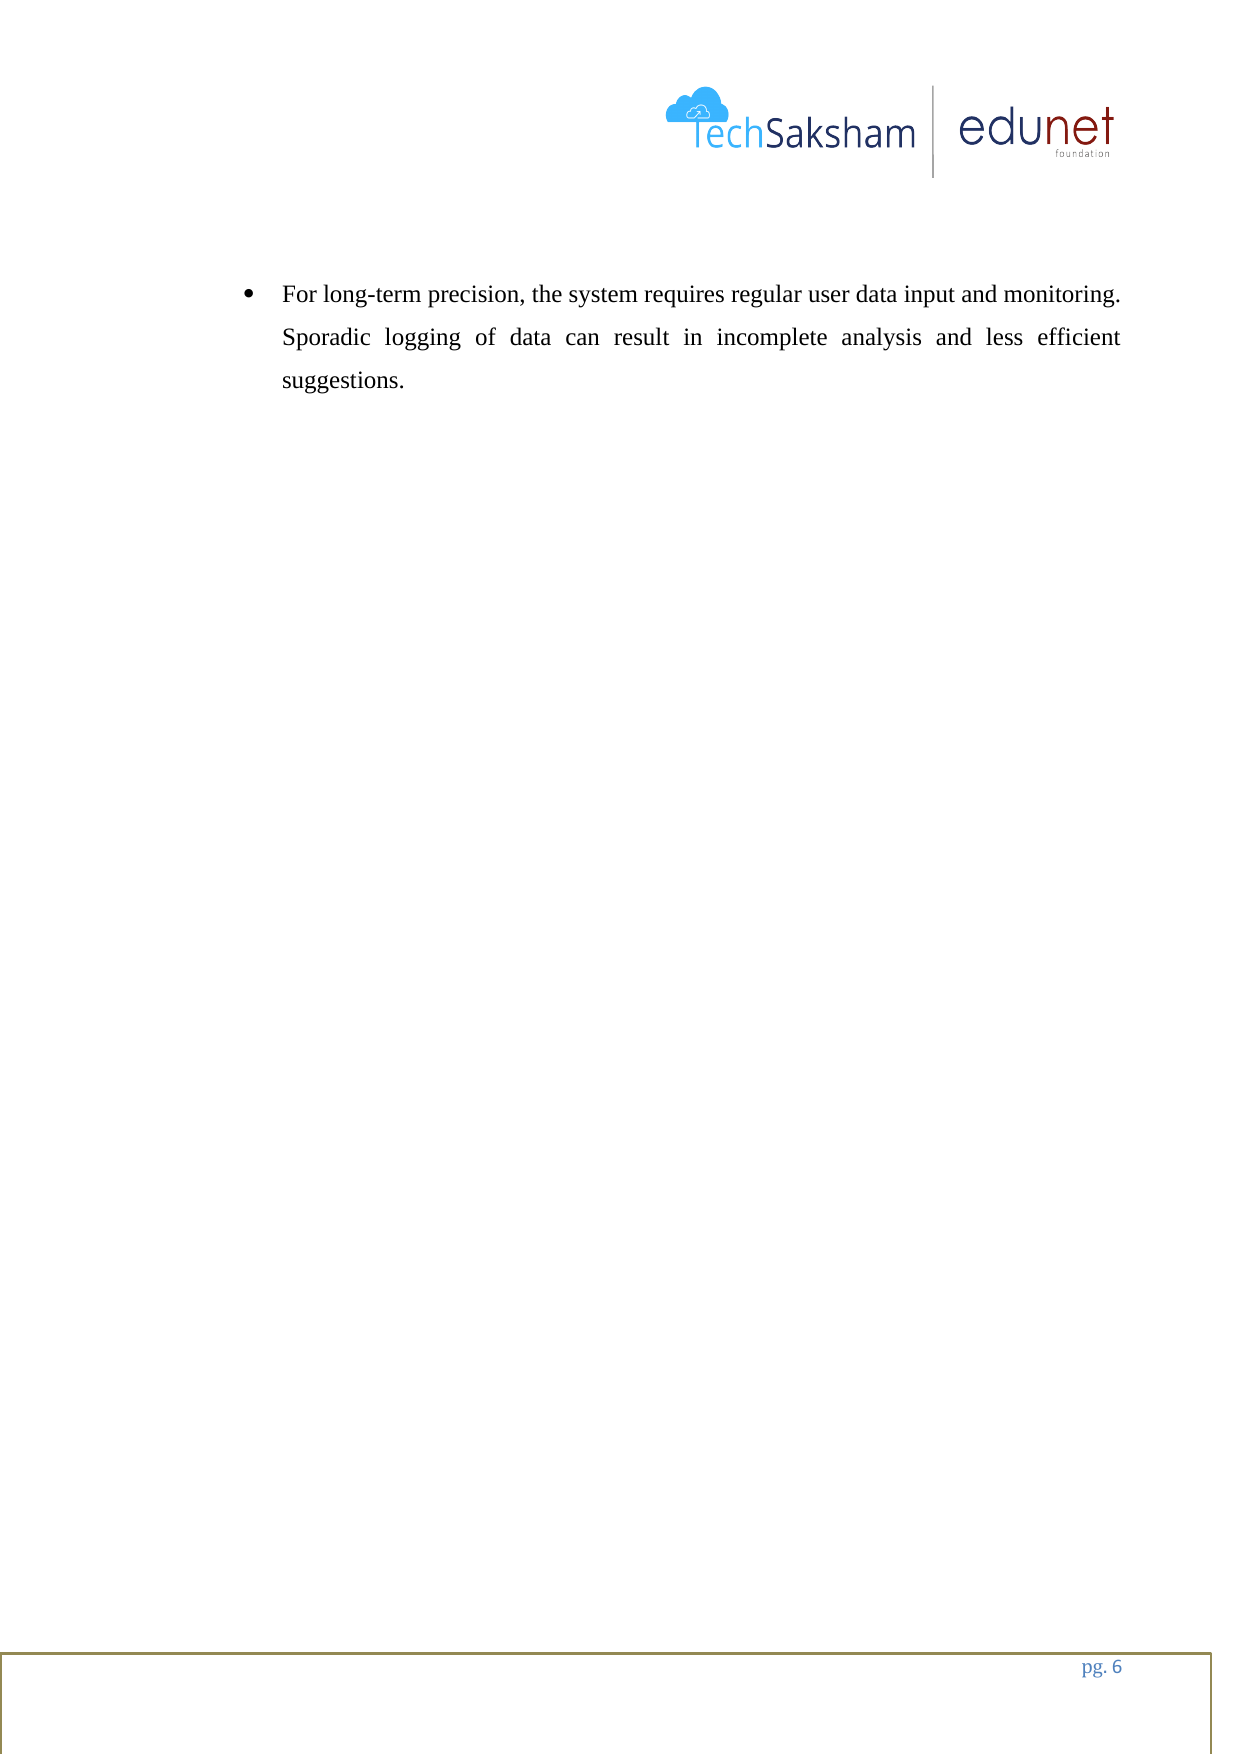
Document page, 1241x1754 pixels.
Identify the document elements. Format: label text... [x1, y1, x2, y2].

picture [660, 79, 921, 154]
picture [953, 99, 1121, 164]
list For long-term precision, the system requires regular user data input and monitoring. Sporadic logging of data can result in incomplete analysis and less efficient suggestions. [244, 279, 1122, 394]
